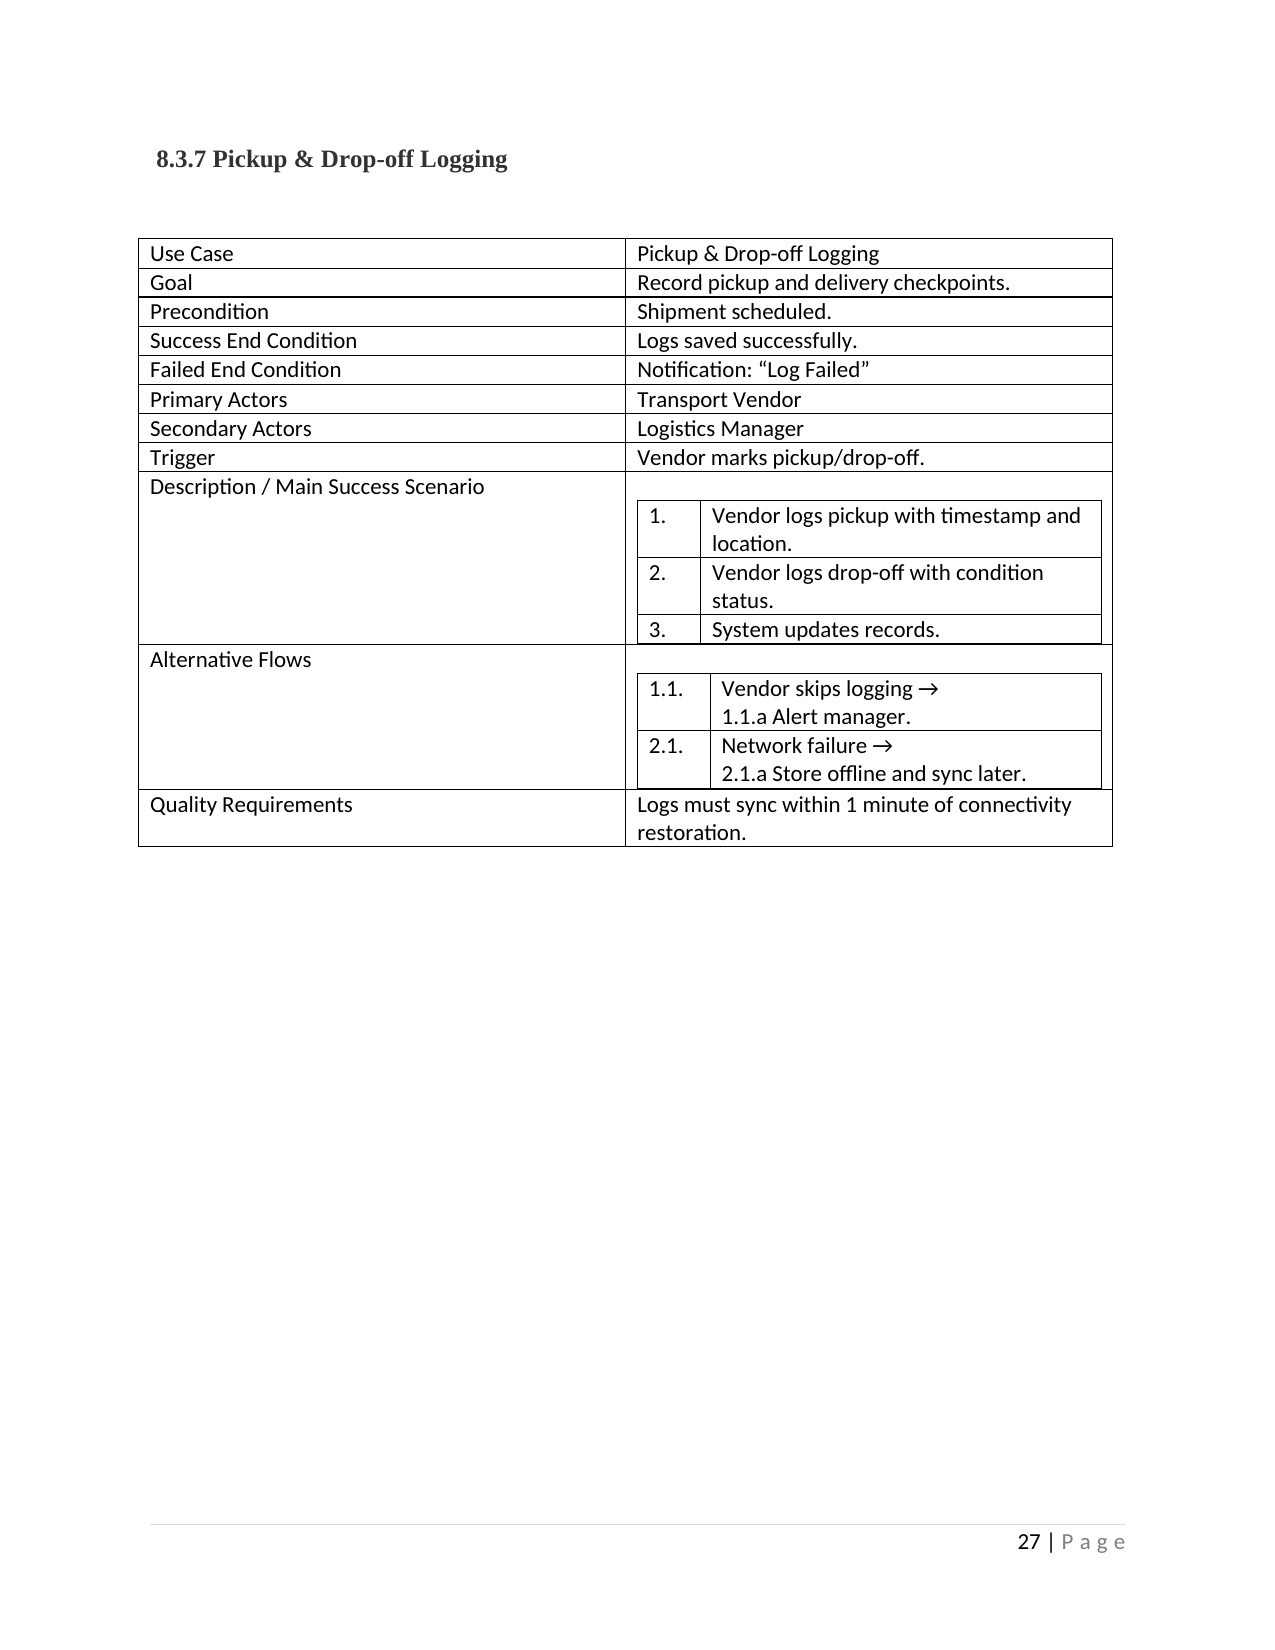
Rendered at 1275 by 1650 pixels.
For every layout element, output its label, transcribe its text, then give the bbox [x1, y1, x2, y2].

table_cell Success End Condition [139, 327, 625, 354]
table_cell Failed End Condition [139, 356, 625, 384]
table_cell Shipment scheduled. [626, 298, 1112, 326]
table_cell Record pickup and delivery checkpoints. [626, 269, 1112, 296]
table_cell [626, 645, 1112, 789]
table_cell Logs must sync within 1 minute of connectivity restoration. [626, 790, 1112, 846]
table_cell Trigger [139, 443, 625, 471]
table_cell Notification: “Log Failed” [626, 356, 1112, 384]
table_cell Transport Vendor [626, 385, 1112, 413]
table_cell Logistics Manager [626, 414, 1112, 442]
table_header Use Case [139, 239, 625, 267]
table_cell Description / Main Success Scenario [139, 472, 625, 644]
table_cell Quality Requirements [139, 790, 625, 846]
table_header Pickup & Drop-off Logging [626, 239, 1112, 267]
table_cell Vendor marks pickup/drop-off. [626, 443, 1112, 471]
table_cell Alternative Flows [139, 645, 625, 789]
table_cell Primary Actors [139, 385, 625, 413]
table_cell Secondary Actors [139, 414, 625, 442]
table_cell Logs saved successfully. [626, 327, 1112, 354]
text 8.3.7 Pickup & Drop-off Logging [150, 144, 1125, 172]
table_cell [626, 472, 1112, 644]
table_cell Precondition [139, 298, 625, 326]
table_cell Goal [139, 269, 625, 296]
